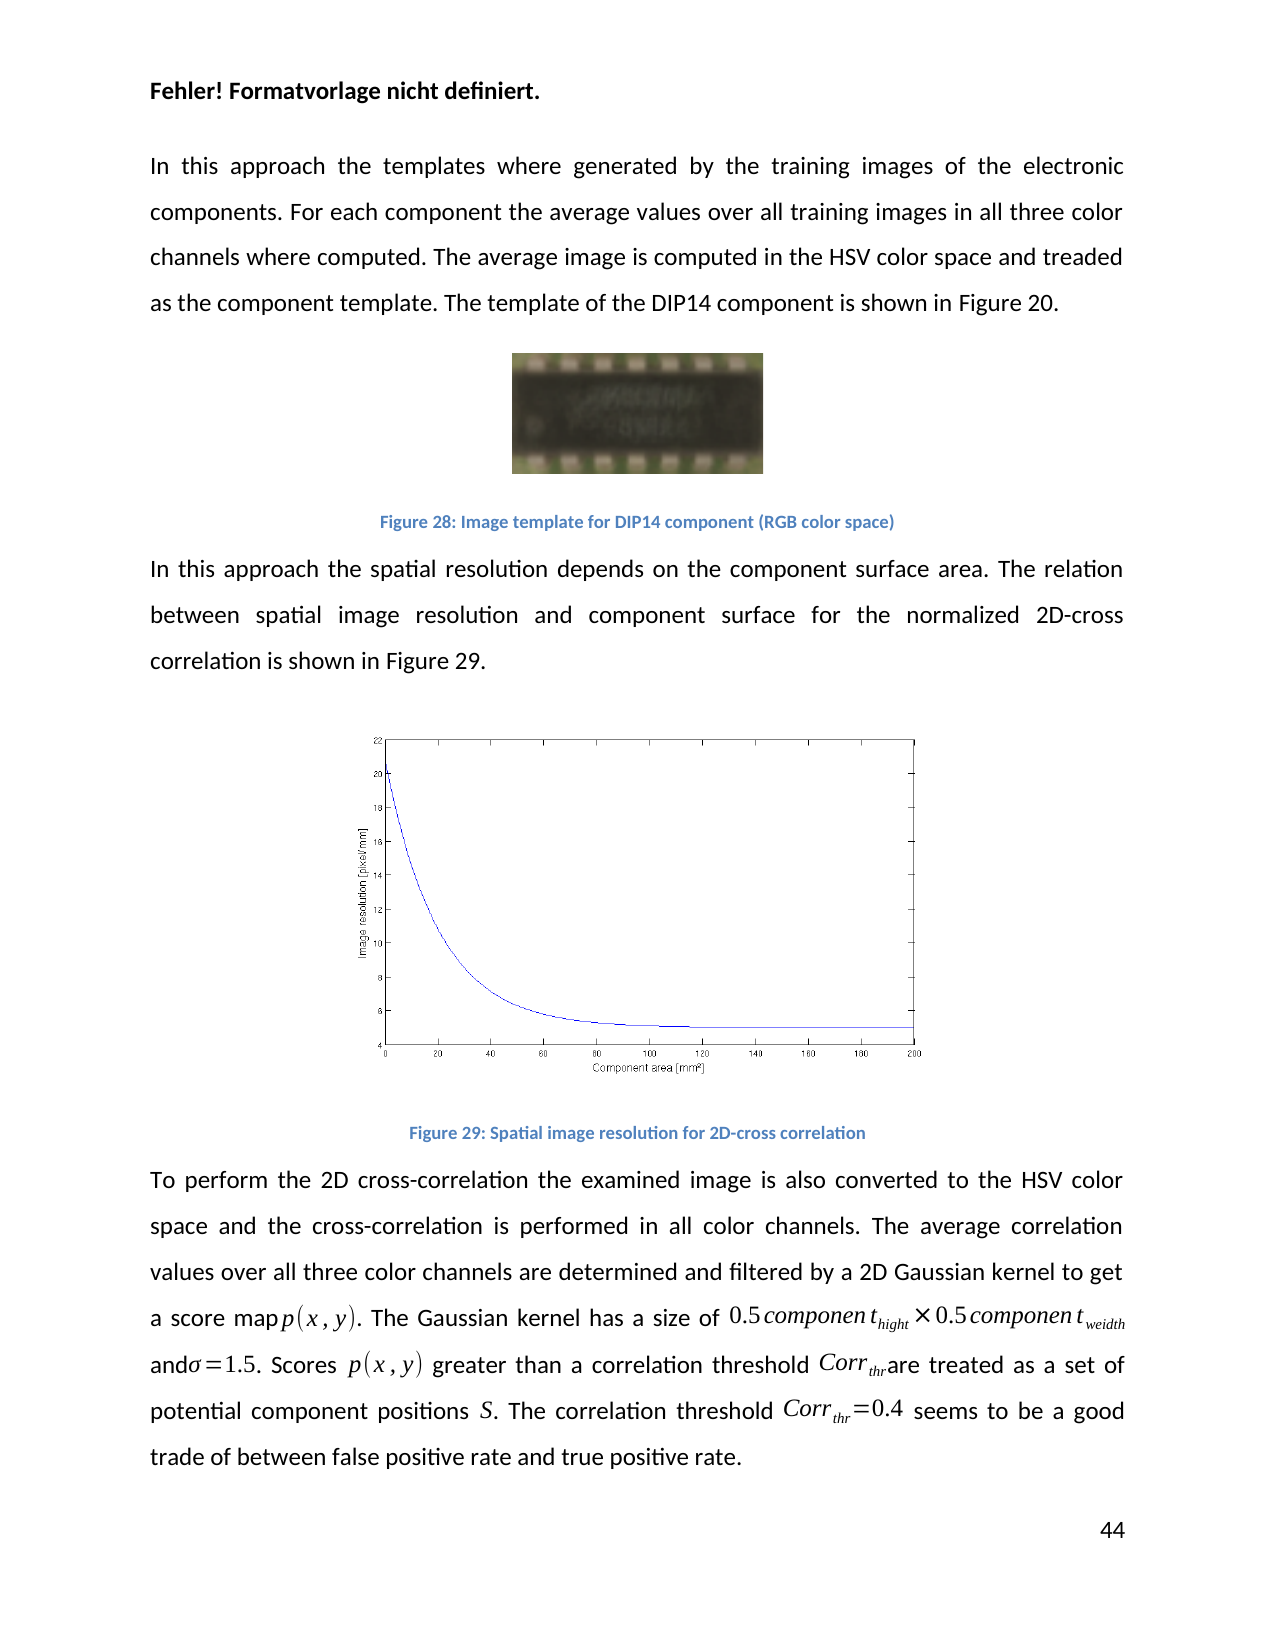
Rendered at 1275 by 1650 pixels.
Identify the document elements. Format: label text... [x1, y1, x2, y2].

text In this approach the templates where generated by the training images of the electronic components. For each component the average values over all training images in all three color channels where computed. The average image is computed in the HSV color space and treaded as the component template. The template of the DIP14 component is shown in Figure 20. [150, 150, 1125, 318]
picture [512, 353, 764, 474]
picture [296, 711, 979, 1085]
text In this approach the spatial resolution depends on the component surface area. The relation between spatial image resolution and component surface for the normalized 2D-cross correlation is shown in Figure 29. [150, 553, 1125, 676]
text To perform the 2D cross-correlation the examined image is also converted to the HSV color space and the cross-correlation is performed in all color channels. The average correlation values over all three color channels are determined and filtered by a 2D Gaussian kernel to get a score map. The Gaussian kernel has a size of and. Scores greater than a correlation threshold are treated as a set of potential component positions . The correlation threshold seems to be a good trade of between false positive rate and true positive rate. [150, 1165, 1125, 1472]
